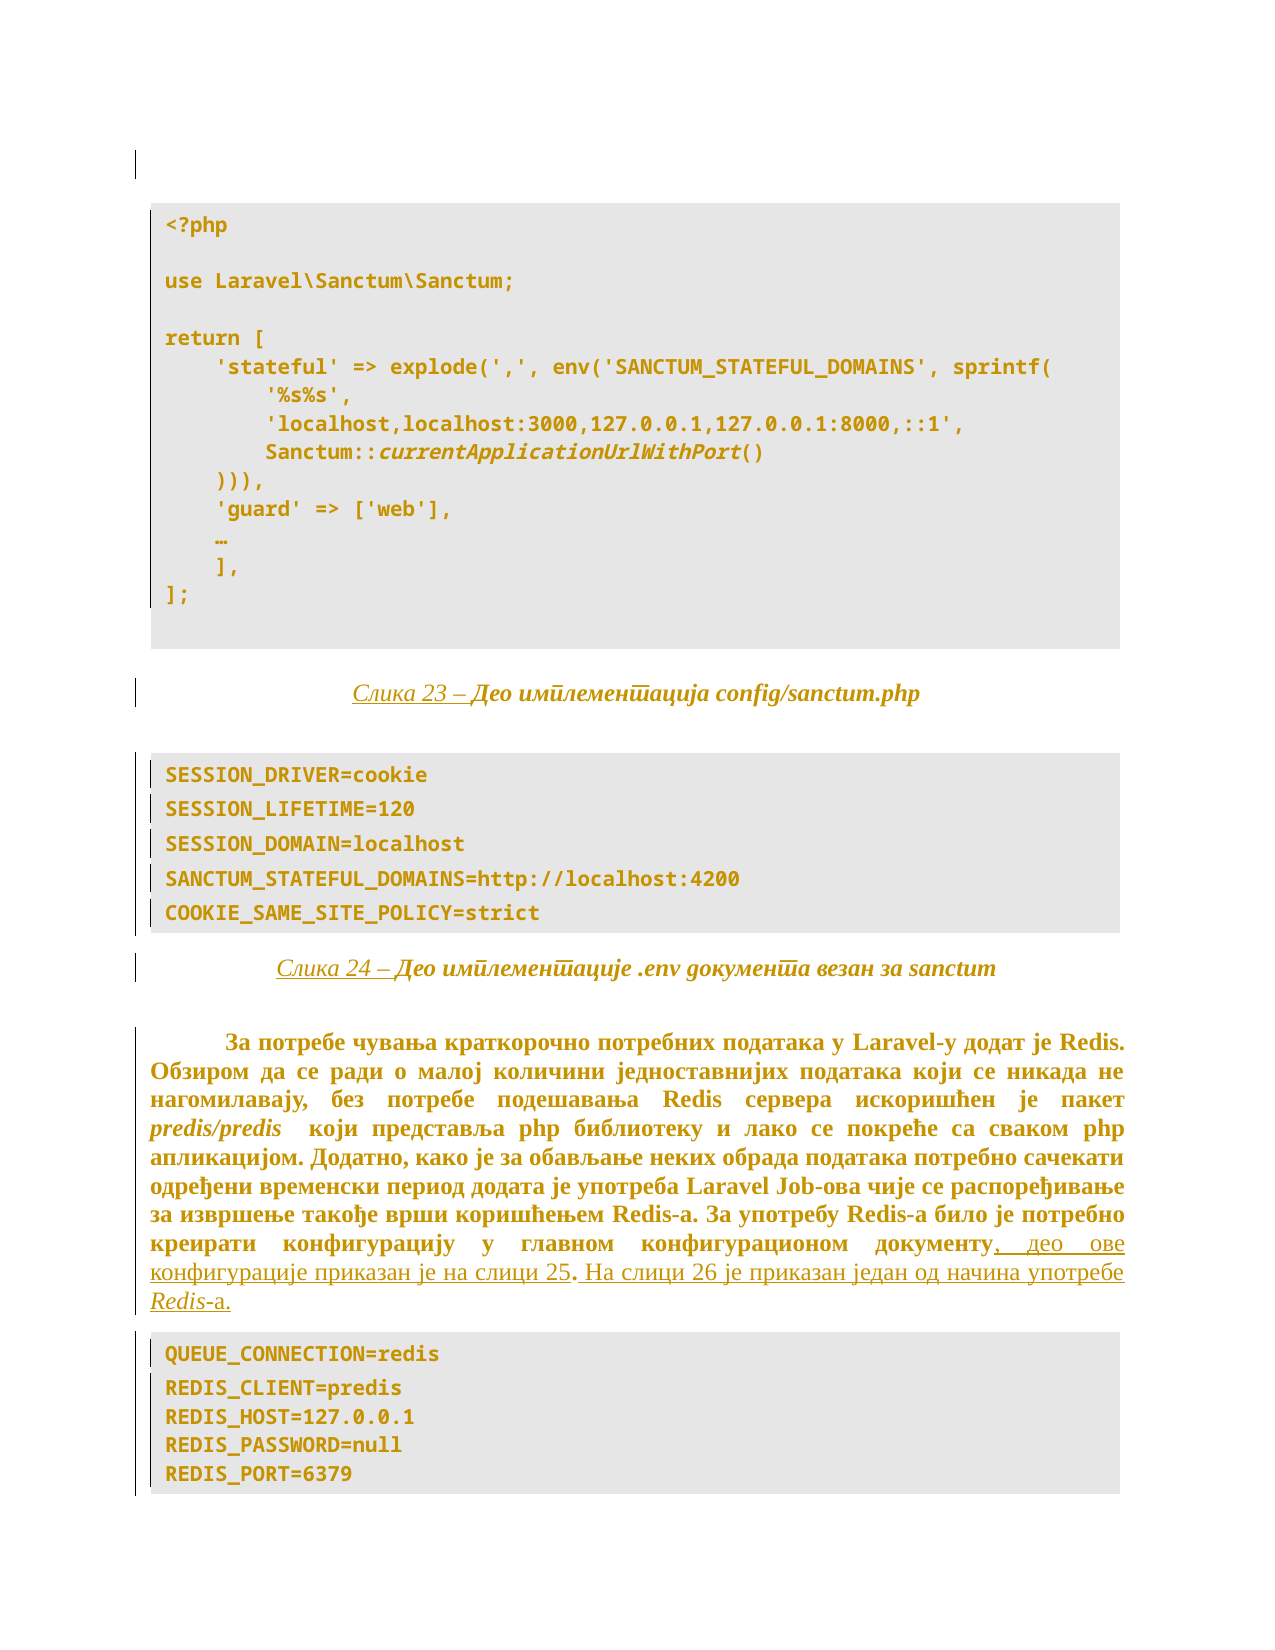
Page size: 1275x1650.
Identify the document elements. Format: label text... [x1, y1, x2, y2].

subtitle Део имплементације .env документа везан за sanctum [150, 953, 1125, 982]
text За потребе чувања краткорочно потребних података у Laravel-у додат је Redis. Обзиром да се ради о малој количини једноставнијих података који се никада не нагомилавају, без потребе подешавања Redis сервера искоришћен је пакет predis/predis који представља php библиотеку и лако се покреће са сваком php апликацијом. Додатно, како је за обављање неких обрада података потребно сачекати одређени временски период додата је употреба Laravel Job-ова чије се распоређивање за извршење такође врши коришћењем Redis-а. За употребу Redis-а било је потребно креирати конфигурацију у главном конфигурационом документу. [150, 1027, 1125, 1314]
subtitle Део имплементација config/sanctum.php [150, 198, 1125, 707]
